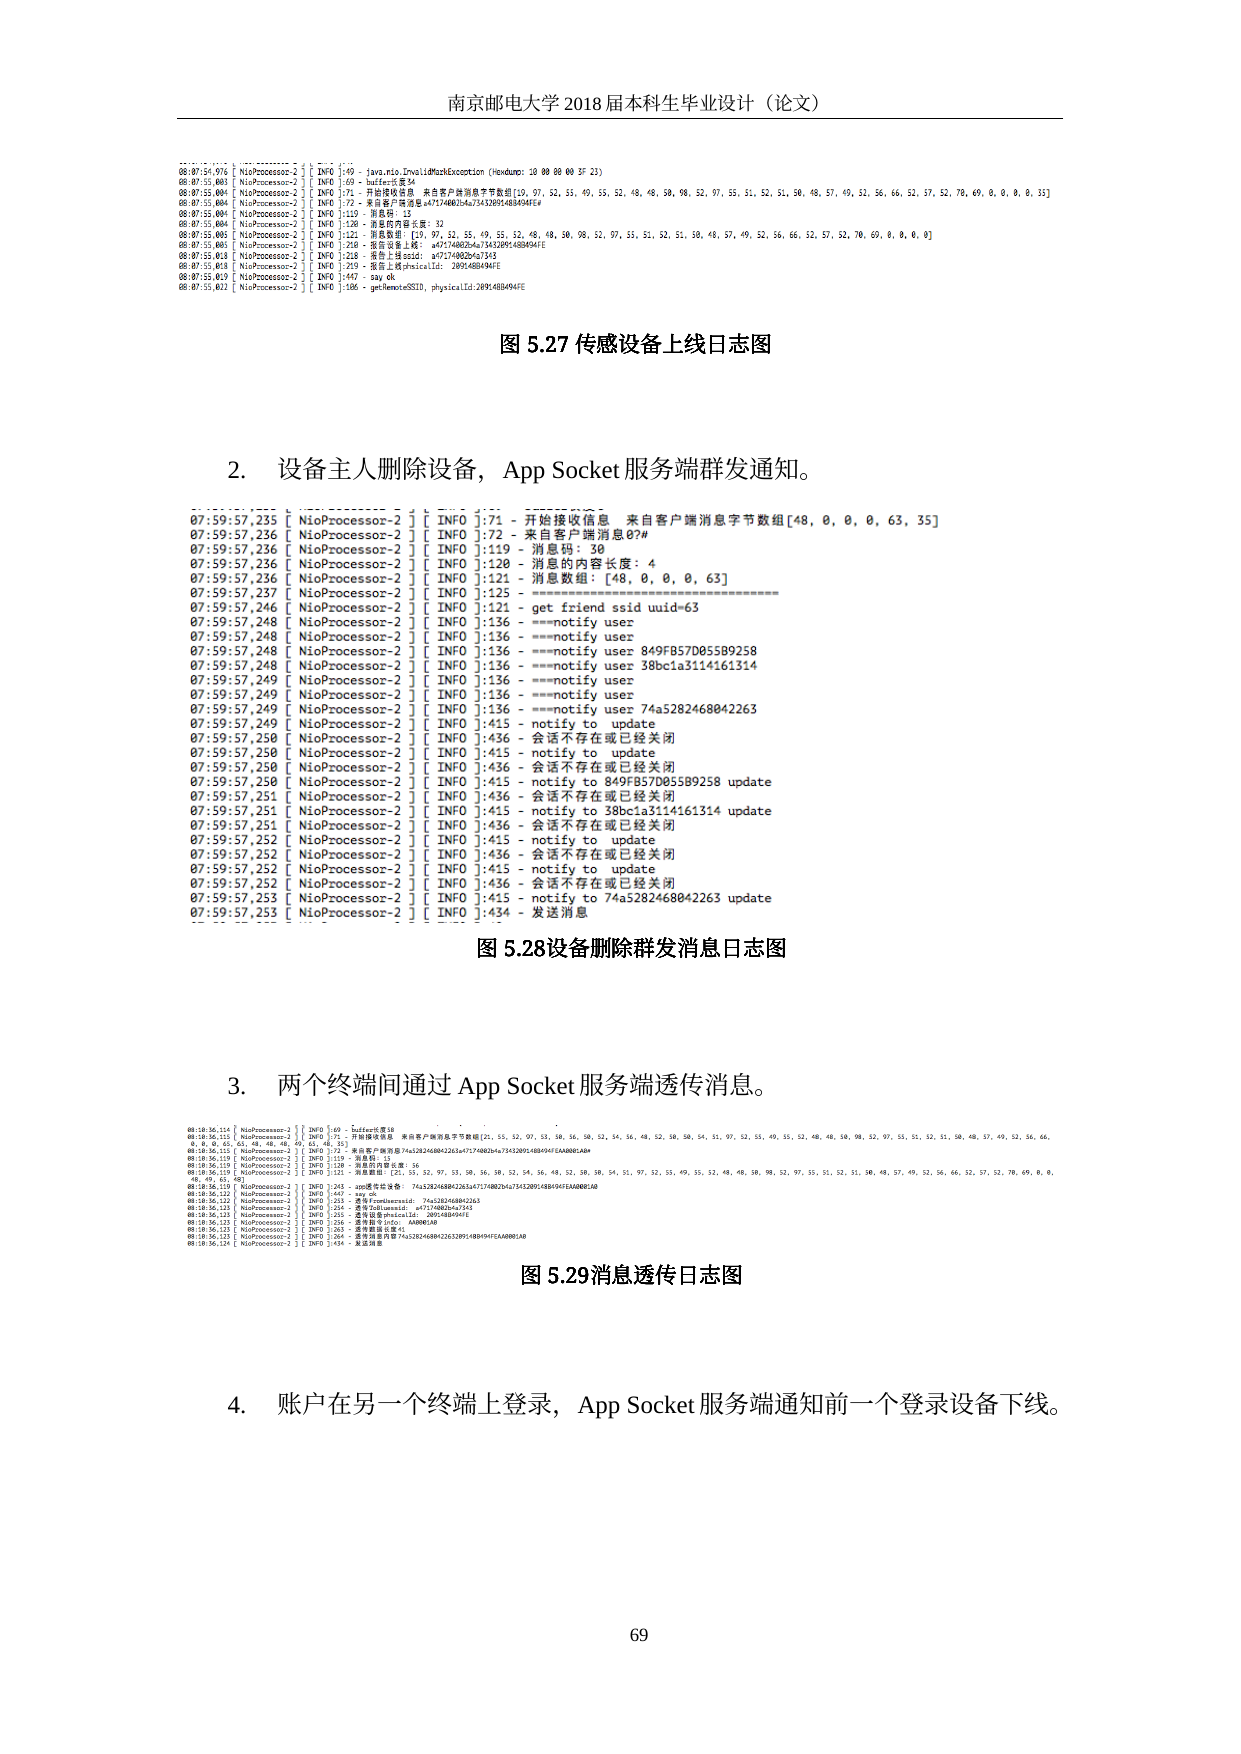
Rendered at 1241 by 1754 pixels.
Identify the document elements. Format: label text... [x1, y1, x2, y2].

list 设备主人删除设备，App Socket服务端群发通知。 [227, 434, 1063, 500]
list 两个终端间通过App Socket服务端透传消息。 [227, 1050, 1063, 1116]
picture [187, 509, 1053, 923]
picture [177, 163, 1063, 293]
picture [187, 1125, 1053, 1248]
list 账户在另一个终端上登录，App Socket服务端通知前一个登录设备下线。 [227, 1370, 1063, 1436]
